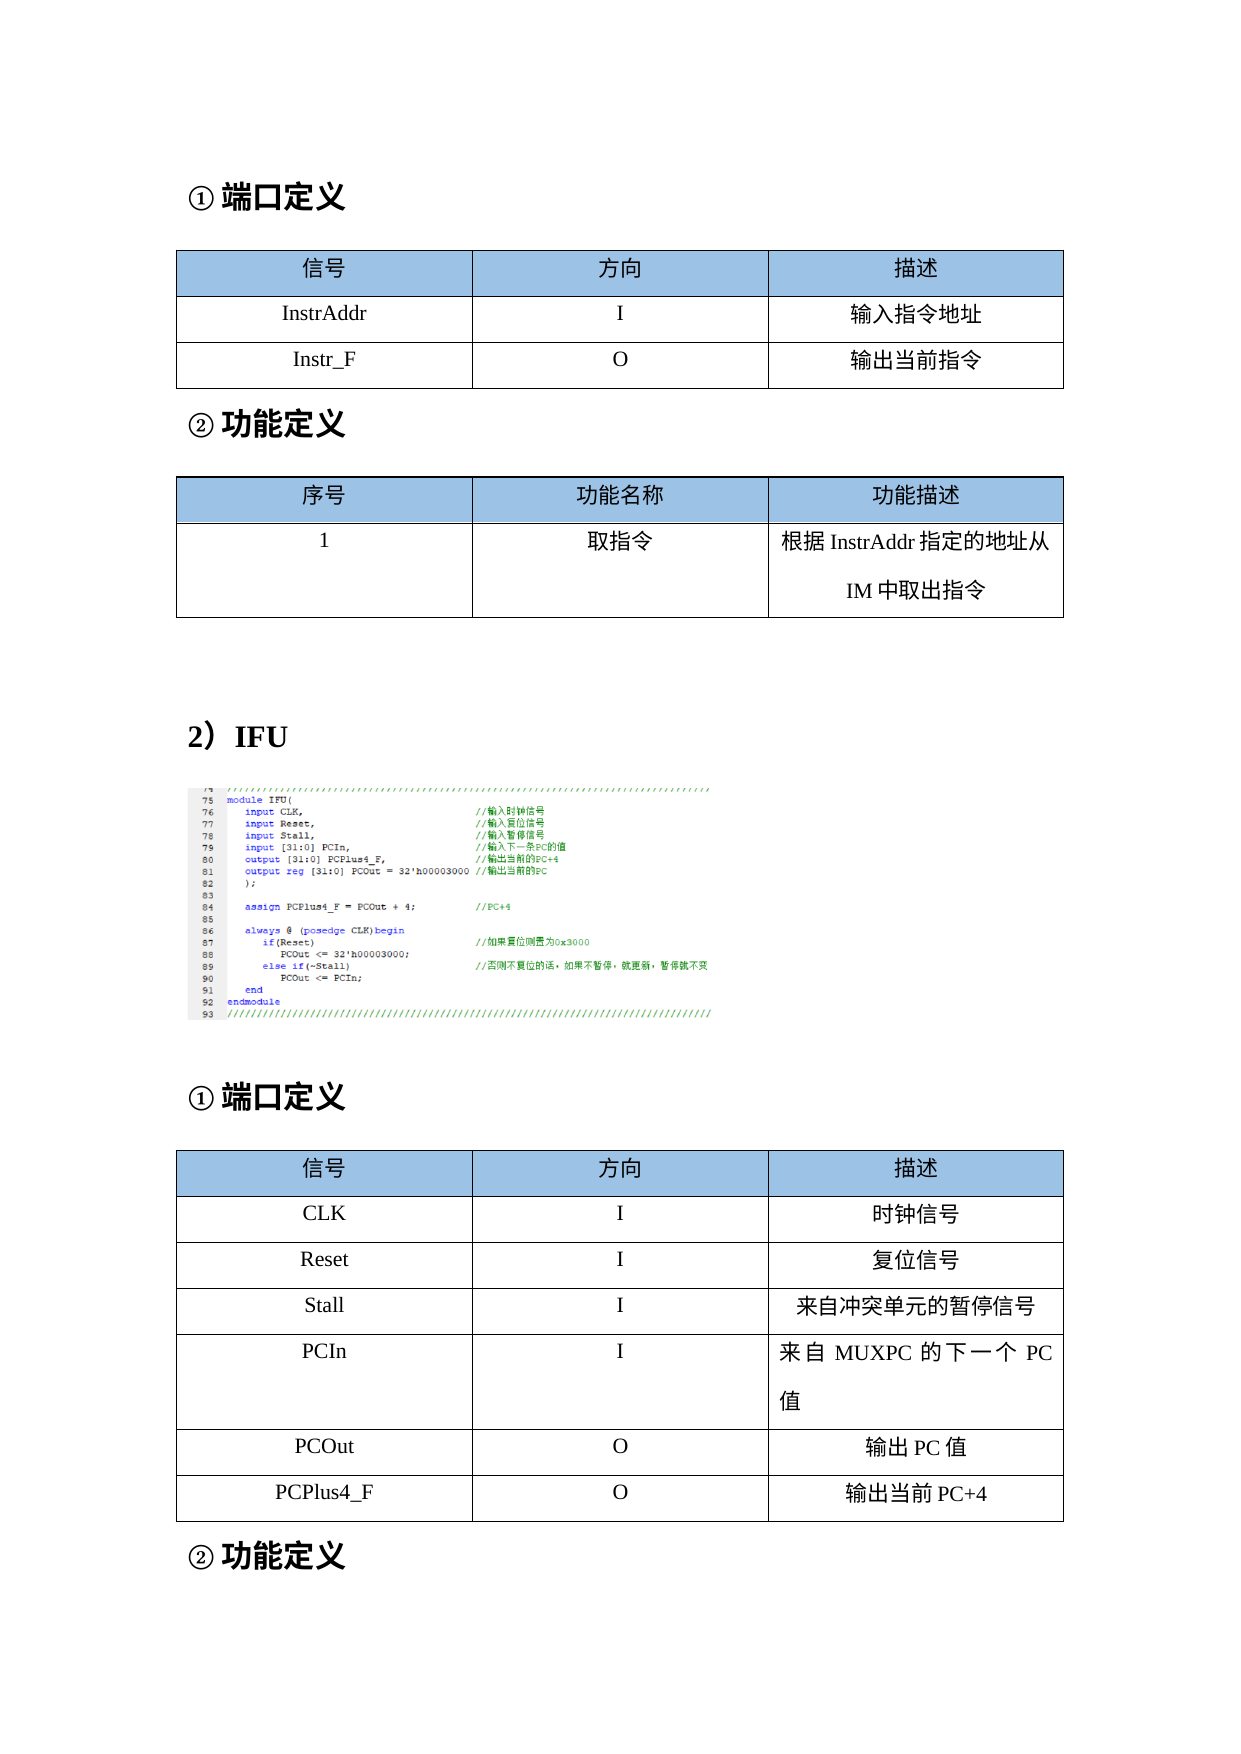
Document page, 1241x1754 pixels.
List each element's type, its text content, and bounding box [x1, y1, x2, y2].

table_header 方向 [473, 251, 768, 296]
table_cell I [473, 1335, 768, 1429]
table_header 功能描述 [769, 478, 1063, 522]
list ②功能定义 [187, 389, 1053, 454]
table_cell PCIn [177, 1335, 472, 1429]
table_cell 复位信号 [769, 1243, 1063, 1288]
table_cell 时钟信号 [769, 1197, 1063, 1242]
table_header 方向 [473, 1151, 768, 1196]
table_cell I [473, 1197, 768, 1242]
table_header 序号 [177, 478, 472, 522]
list IFU [187, 701, 1053, 766]
table_cell 输出PC值 [769, 1430, 1063, 1475]
table_cell I [473, 297, 768, 342]
table_header 描述 [769, 251, 1063, 296]
table_cell 来自冲突单元的暂停信号 [769, 1289, 1063, 1334]
table_cell 输出当前PC+4 [769, 1476, 1063, 1521]
table_cell 取指令 [473, 524, 768, 617]
list ①端口定义 [187, 162, 1053, 227]
table_cell 1 [177, 524, 472, 617]
list ①端口定义 [187, 1062, 1053, 1127]
table_cell PCOut [177, 1430, 472, 1475]
table_header 描述 [769, 1151, 1063, 1196]
table_cell InstrAddr [177, 297, 472, 342]
table_cell Instr_F [177, 343, 472, 388]
table_cell Reset [177, 1243, 472, 1288]
picture [187, 788, 1052, 1020]
table_cell O [473, 1430, 768, 1475]
table_header 信号 [177, 1151, 472, 1196]
table_cell I [473, 1289, 768, 1334]
table_cell O [473, 343, 768, 388]
table_cell PCPlus4_F [177, 1476, 472, 1521]
list ②功能定义 [187, 1522, 1053, 1587]
table_cell 根据InstrAddr指定的地址从IM中取出指令 [769, 524, 1063, 617]
table_cell Stall [177, 1289, 472, 1334]
table_cell 输出当前指令 [769, 343, 1063, 388]
table_cell I [473, 1243, 768, 1288]
table_header 功能名称 [473, 478, 768, 522]
table_header 信号 [177, 251, 472, 296]
table_cell 输入指令地址 [769, 297, 1063, 342]
table_cell CLK [177, 1197, 472, 1242]
table_cell O [473, 1476, 768, 1521]
table_cell 来自MUXPC的下一个PC值 [769, 1335, 1063, 1429]
